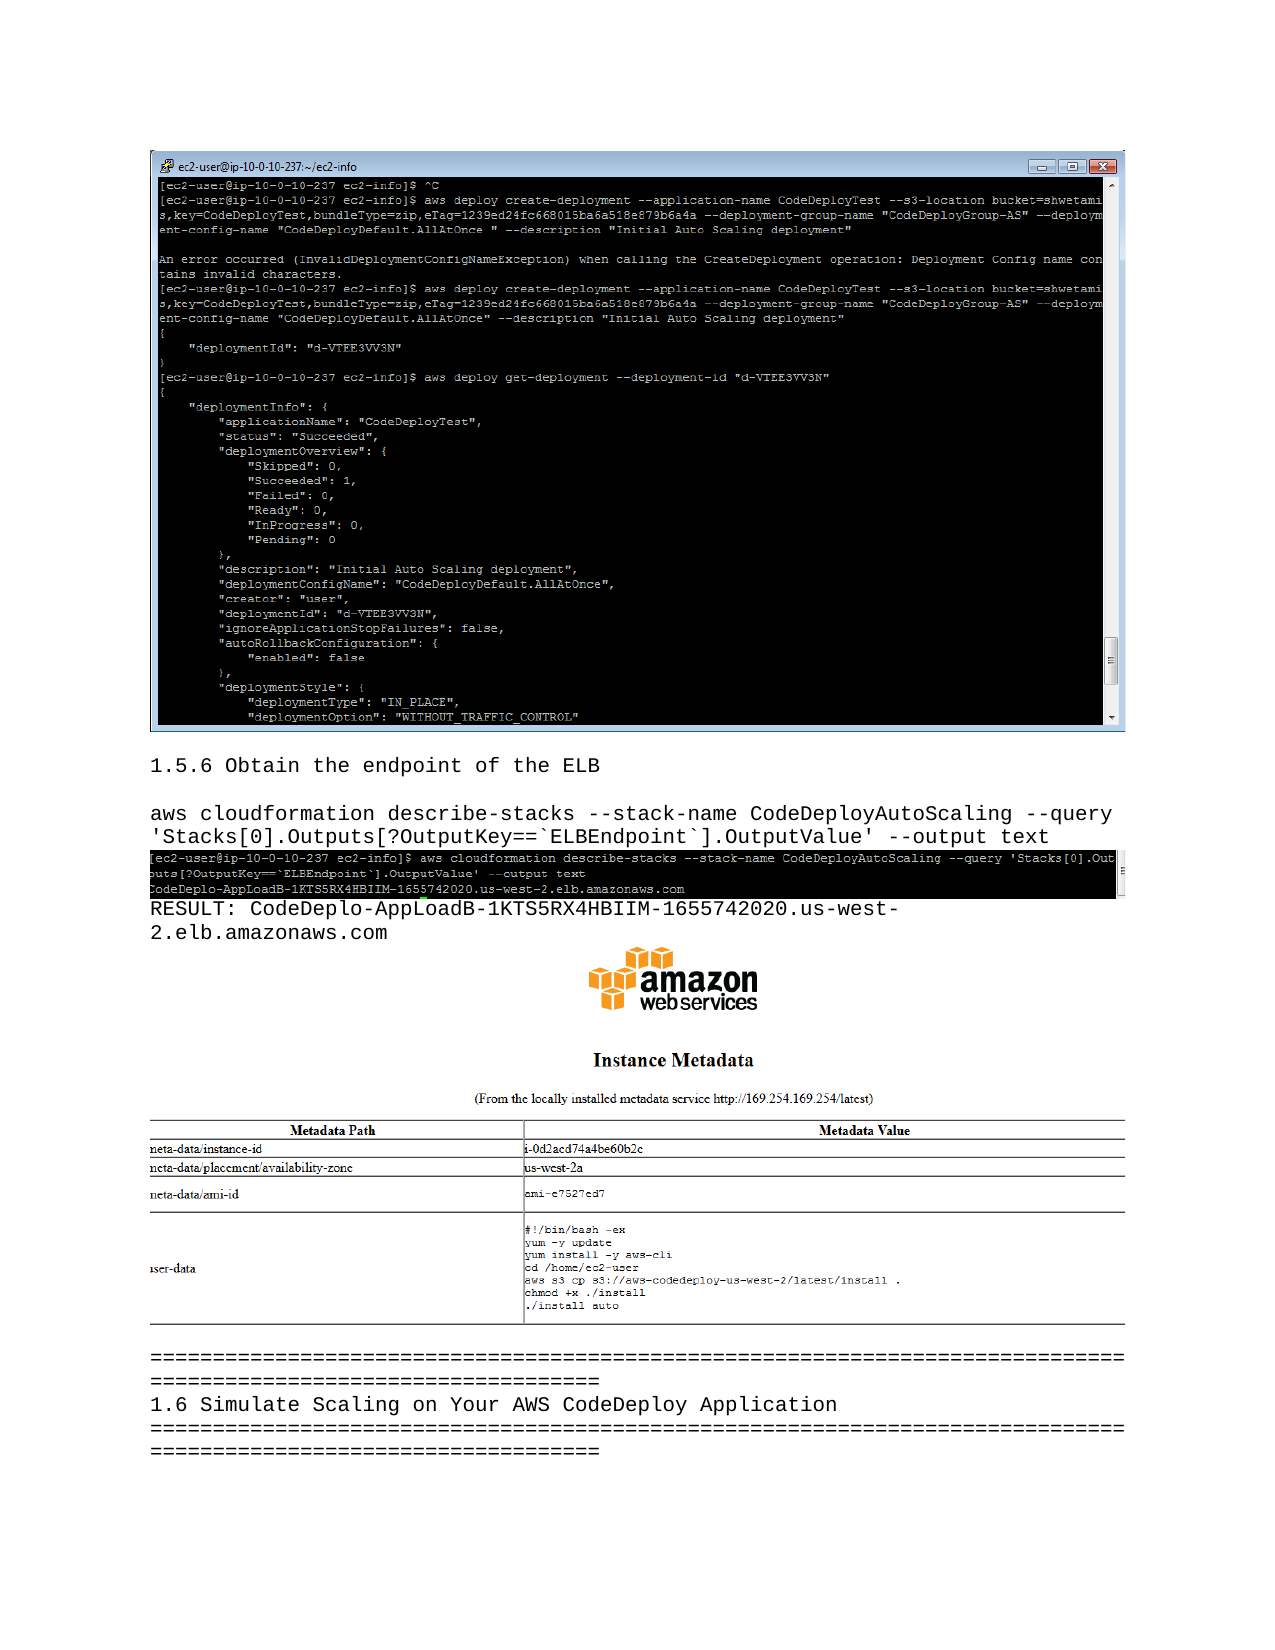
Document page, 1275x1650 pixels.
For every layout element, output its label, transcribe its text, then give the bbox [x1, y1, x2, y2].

text 1.6 Simulate Scaling on Your AWS CodeDeploy Application [150, 1394, 1125, 1418]
text 1.5.6 Obtain the endpoint of the ELB [150, 756, 1125, 779]
text aws cloudformation describe-stacks --stack-name CodeDeployAutoScaling --query 'Stacks[0].Outputs[?OutputKey==`ELBEndpoint`].OutputValue' --output text [150, 803, 1125, 850]
text ================================================================================================================== [150, 1418, 1125, 1465]
text RESULT: CodeDeplo-AppLoadB-1KTS5RX4HBIIM-1655742020.us-west-2.elb.amazonaws.com [150, 899, 1125, 945]
picture [150, 150, 1125, 732]
picture [150, 945, 1125, 1347]
text ================================================================================================================== [150, 1347, 1125, 1394]
picture [150, 850, 1125, 899]
